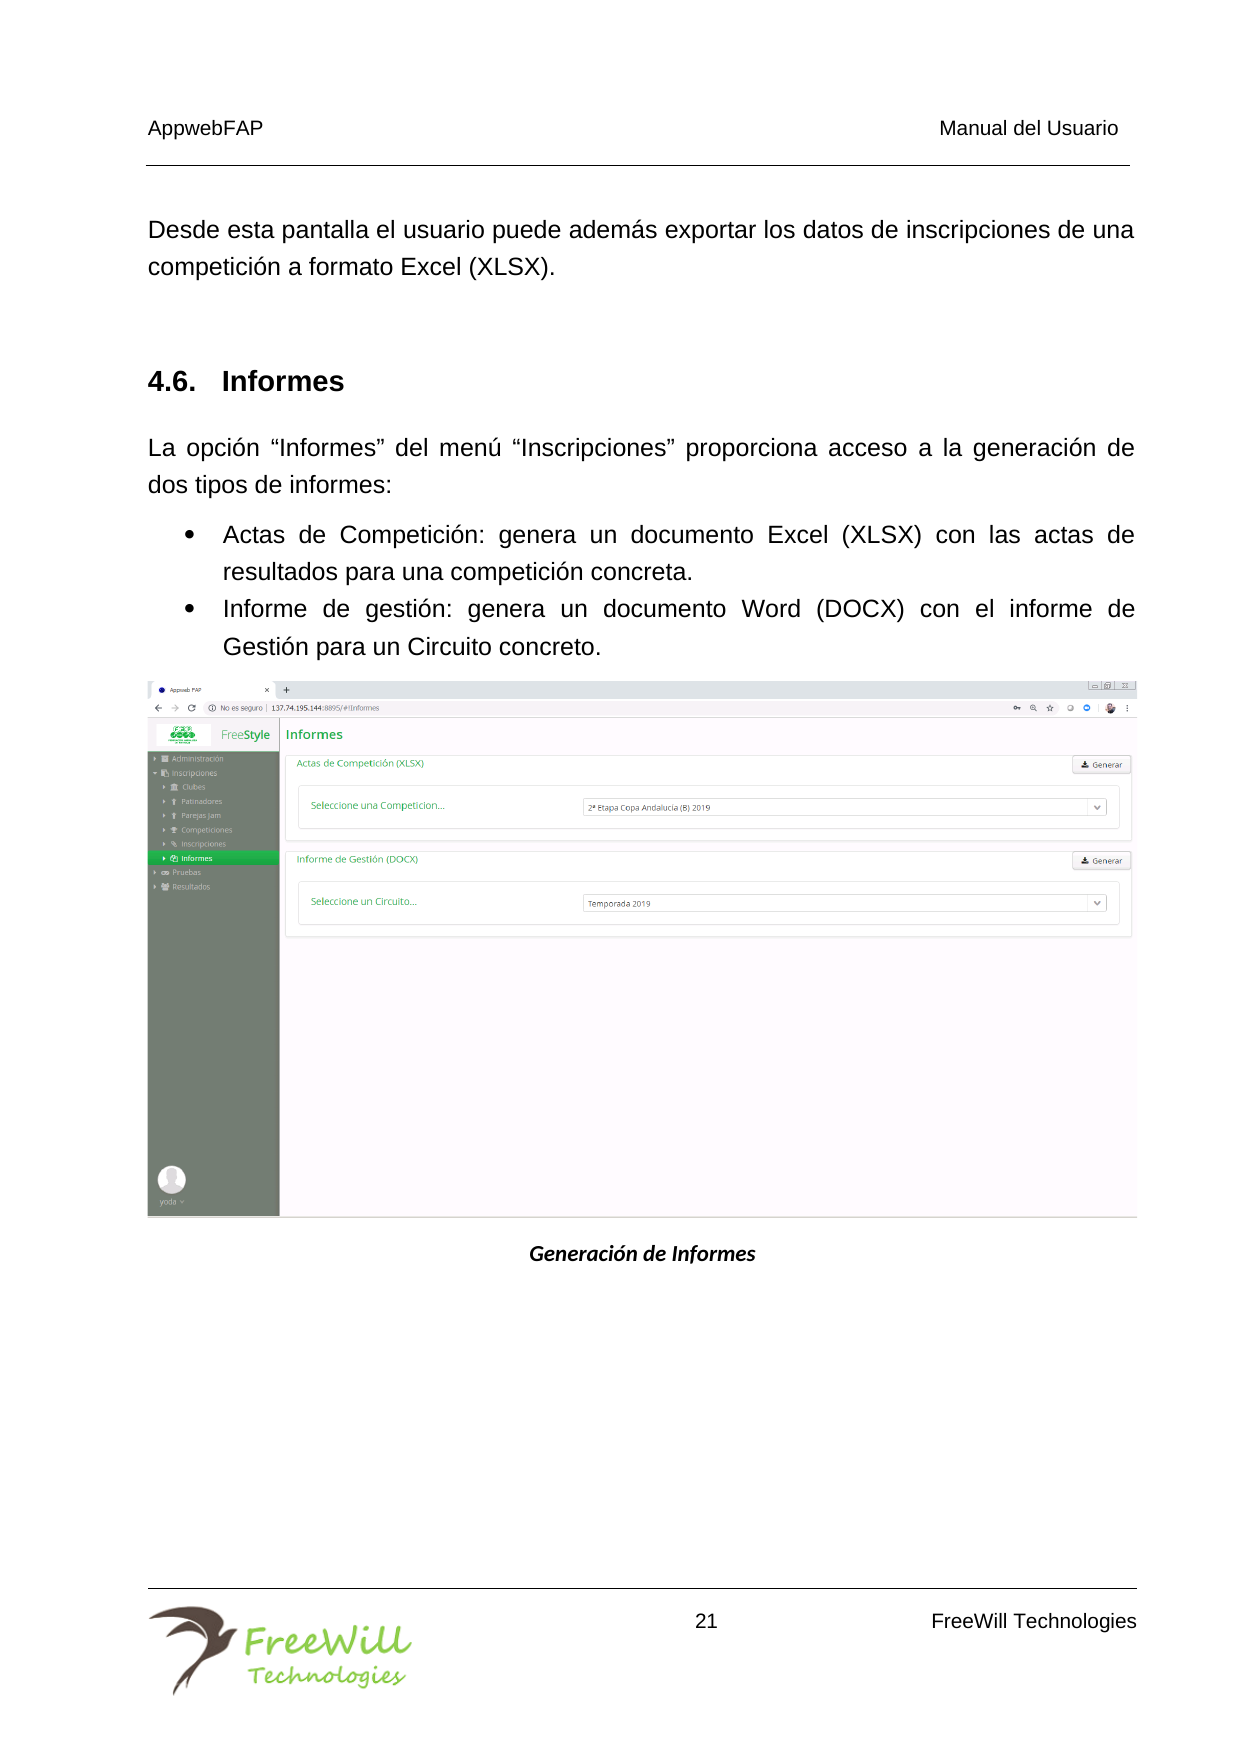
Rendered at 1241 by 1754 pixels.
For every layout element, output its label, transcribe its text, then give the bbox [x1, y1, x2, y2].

text Desde esta pantalla el usuario puede además exportar los datos de inscripciones de una competición a formato Excel (XLSX). [148, 215, 1137, 281]
text La opción “Informes” del menú “Inscripciones” proporciona acceso a la generación de dos tipos de informes: [148, 433, 1137, 499]
list Actas de Competición: genera un documento Excel (XLSX) con las actas de resultados para una competición concreta. [185, 520, 1137, 586]
list Informe de gestión: genera un documento Word (DOCX) con el informe de Gestión para un Circuito concreto. [185, 594, 1137, 661]
picture [147, 681, 1138, 1218]
picture [146, 1598, 418, 1701]
text Generación de Informes [148, 1239, 1137, 1267]
subtitle Informes [148, 364, 1137, 398]
